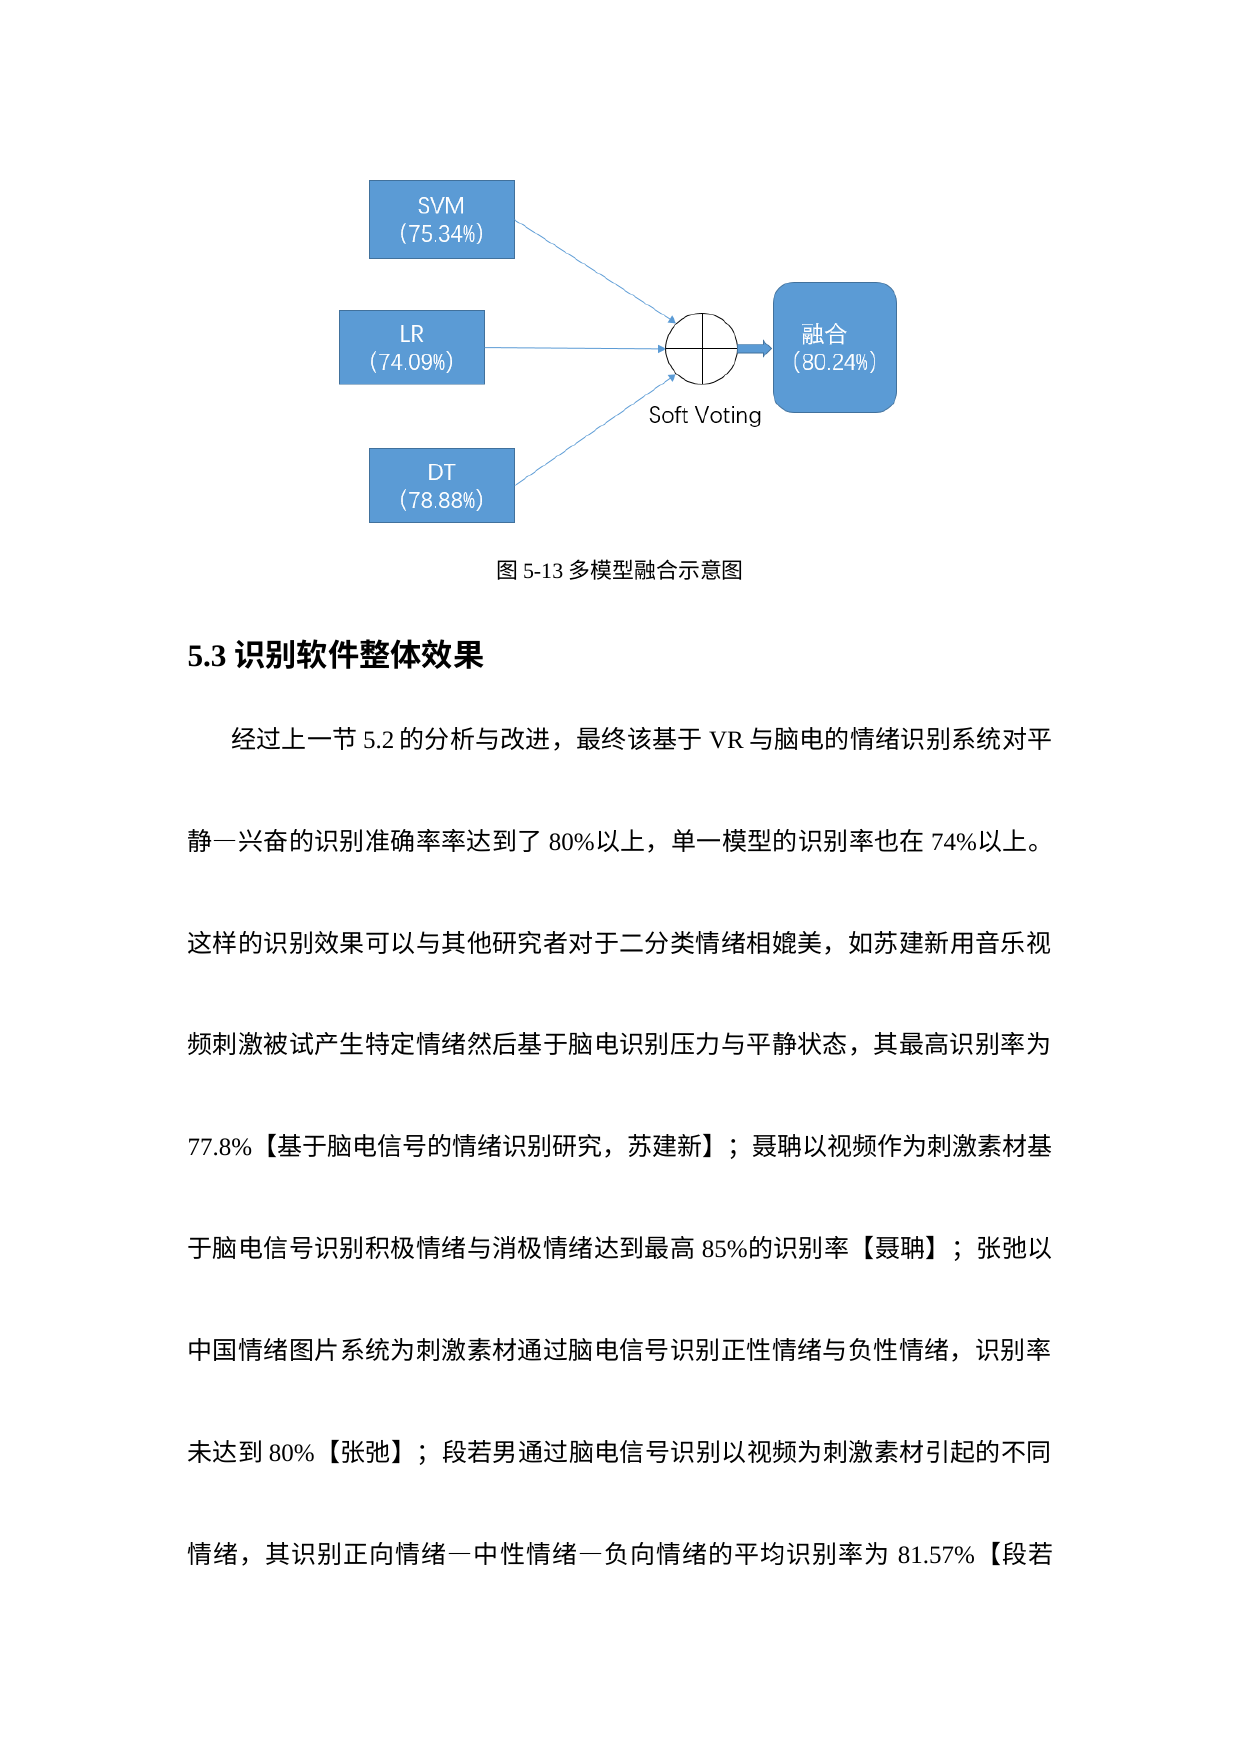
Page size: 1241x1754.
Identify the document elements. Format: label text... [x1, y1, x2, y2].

subtitle 5.3 识别软件整体效果 [187, 618, 1053, 686]
picture [326, 163, 914, 536]
text 图5-13 多模型融合示意图 [187, 552, 1053, 586]
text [187, 703, 1053, 1586]
